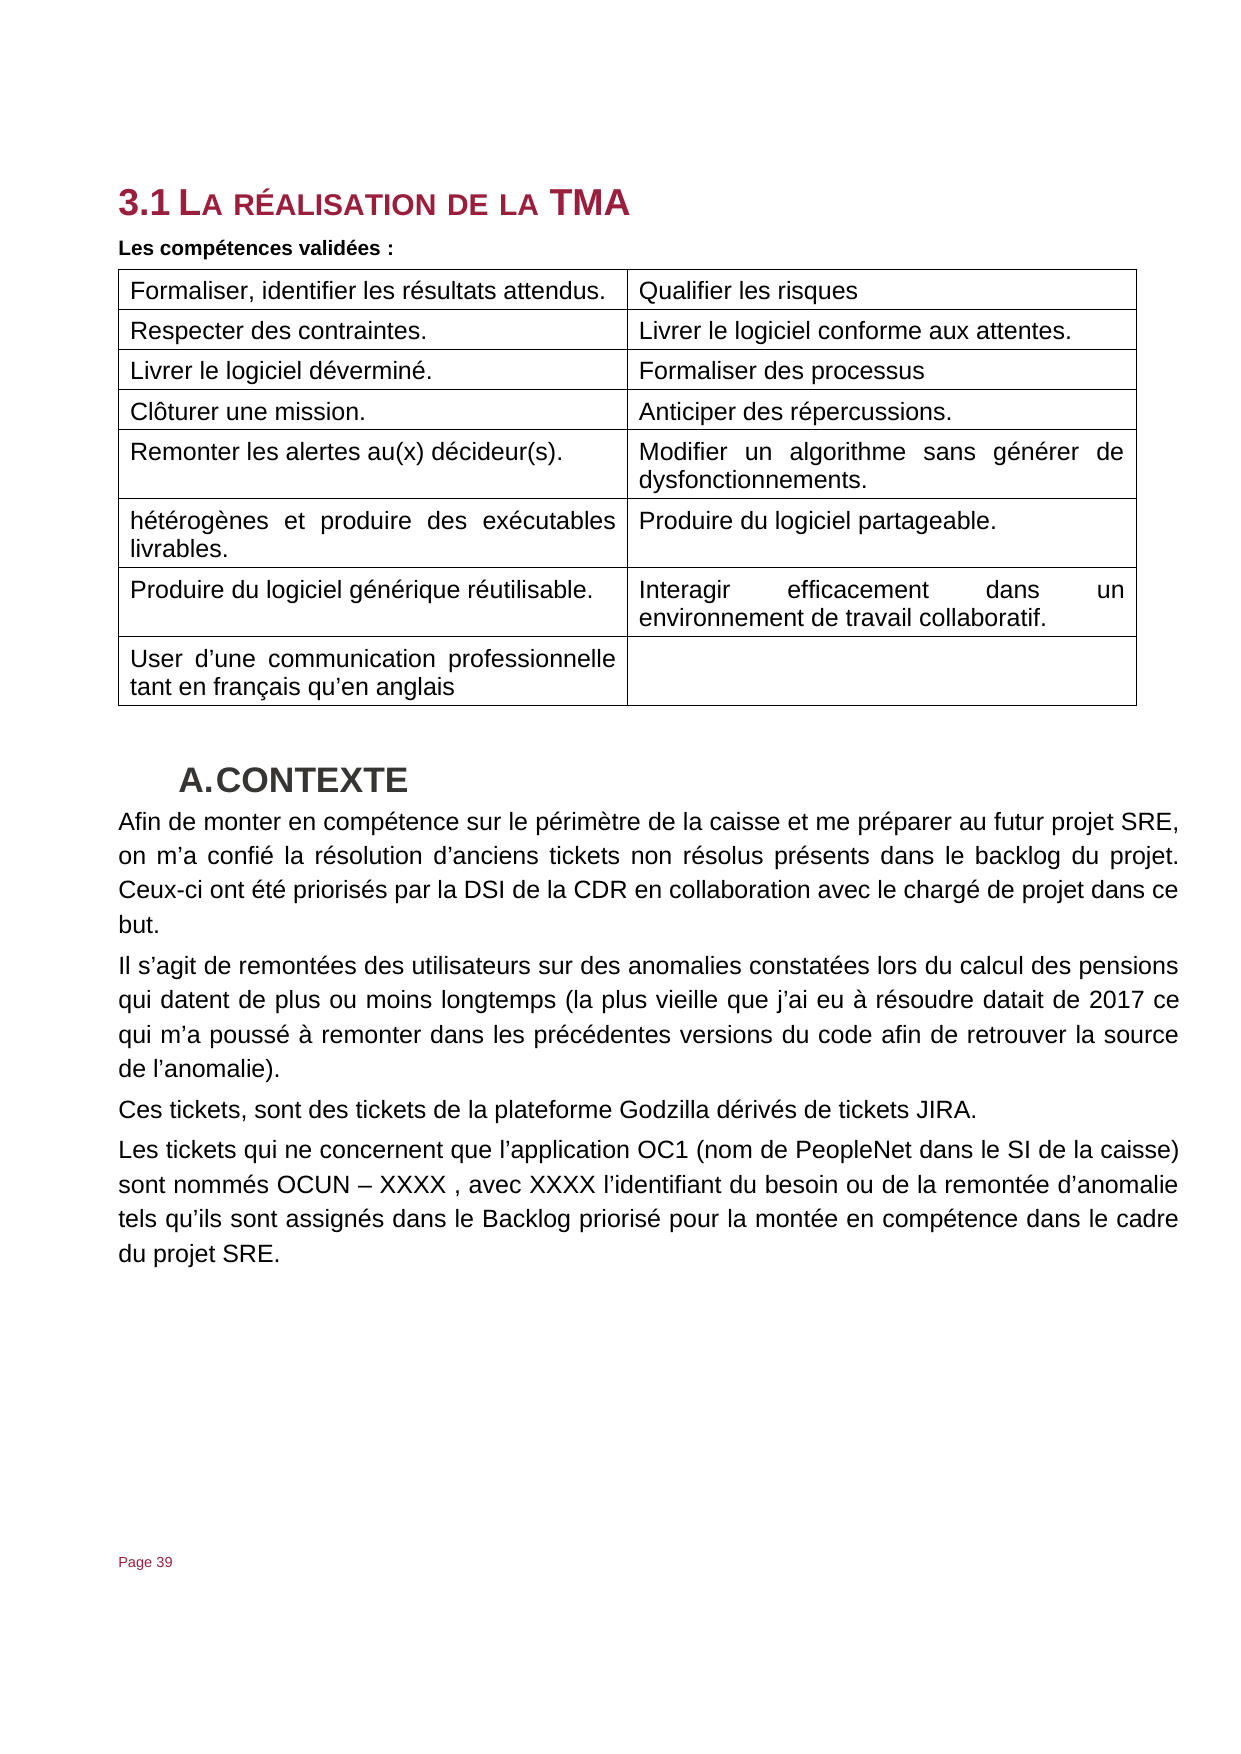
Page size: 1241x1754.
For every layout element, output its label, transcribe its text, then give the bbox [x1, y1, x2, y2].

table_cell Remonter les alertes au(x) décideur(s). [119, 430, 627, 498]
text Les compétences validées : [118, 236, 1181, 259]
text Il s’agit de remontées des utilisateurs sur des anomalies constatées lors du calcul des pensions qui datent de plus ou moins longtemps (la plus vieille que j’ai eu à résoudre datait de 2017 ce qui m’a poussé à remonter dans les précédentes versions du code afin de retrouver la source de l’anomalie). [118, 951, 1181, 1083]
table_cell hétérogènes et produire des exécutables livrables. [119, 499, 627, 567]
table_cell Interagir efficacement dans un environnement de travail collaboratif. [628, 568, 1136, 636]
table_cell Livrer le logiciel conforme aux attentes. [628, 310, 1136, 349]
table_header Formaliser, identifier les résultats attendus. [119, 270, 627, 309]
text Les tickets qui ne concernent que l’application OC1 (nom de PeopleNet dans le SI de la caisse) sont nommés OCUN – XXXX , avec XXXX l’identifiant du besoin ou de la remontée d’anomalie tels qu’ils sont assignés dans le Backlog priorisé pour la montée en compétence dans le cadre du projet SRE. [118, 1136, 1181, 1268]
table_cell User d’une communication professionnelle tant en français qu’en anglais [119, 637, 627, 705]
table_cell Modifier un algorithme sans générer de dysfonctionnements. [628, 430, 1136, 498]
table_cell Formaliser des processus [628, 350, 1136, 389]
table_cell Produire du logiciel générique réutilisable. [119, 568, 627, 636]
table_cell Respecter des contraintes. [119, 310, 627, 349]
text Afin de monter en compétence sur le périmètre de la caisse et me préparer au futur projet SRE, on m’a confié la résolution d’anciens tickets non résolus présents dans le backlog du projet. Ceux-ci ont été priorisés par la DSI de la CDR en collaboration avec le chargé de projet dans ce but. [118, 806, 1181, 939]
table_cell [628, 637, 1136, 705]
subtitle Contexte [178, 759, 1181, 800]
table_cell Produire du logiciel partageable. [628, 499, 1136, 567]
table_header Qualifier les risques [628, 270, 1136, 309]
table_cell Clôturer une mission. [119, 390, 627, 429]
table_cell Anticiper des répercussions. [628, 390, 1136, 429]
subtitle La réalisation de la TMA [118, 180, 1181, 223]
text Ces tickets, sont des tickets de la plateforme Godzilla dérivés de tickets JIRA. [118, 1095, 1181, 1123]
table_cell Livrer le logiciel déverminé. [119, 350, 627, 389]
